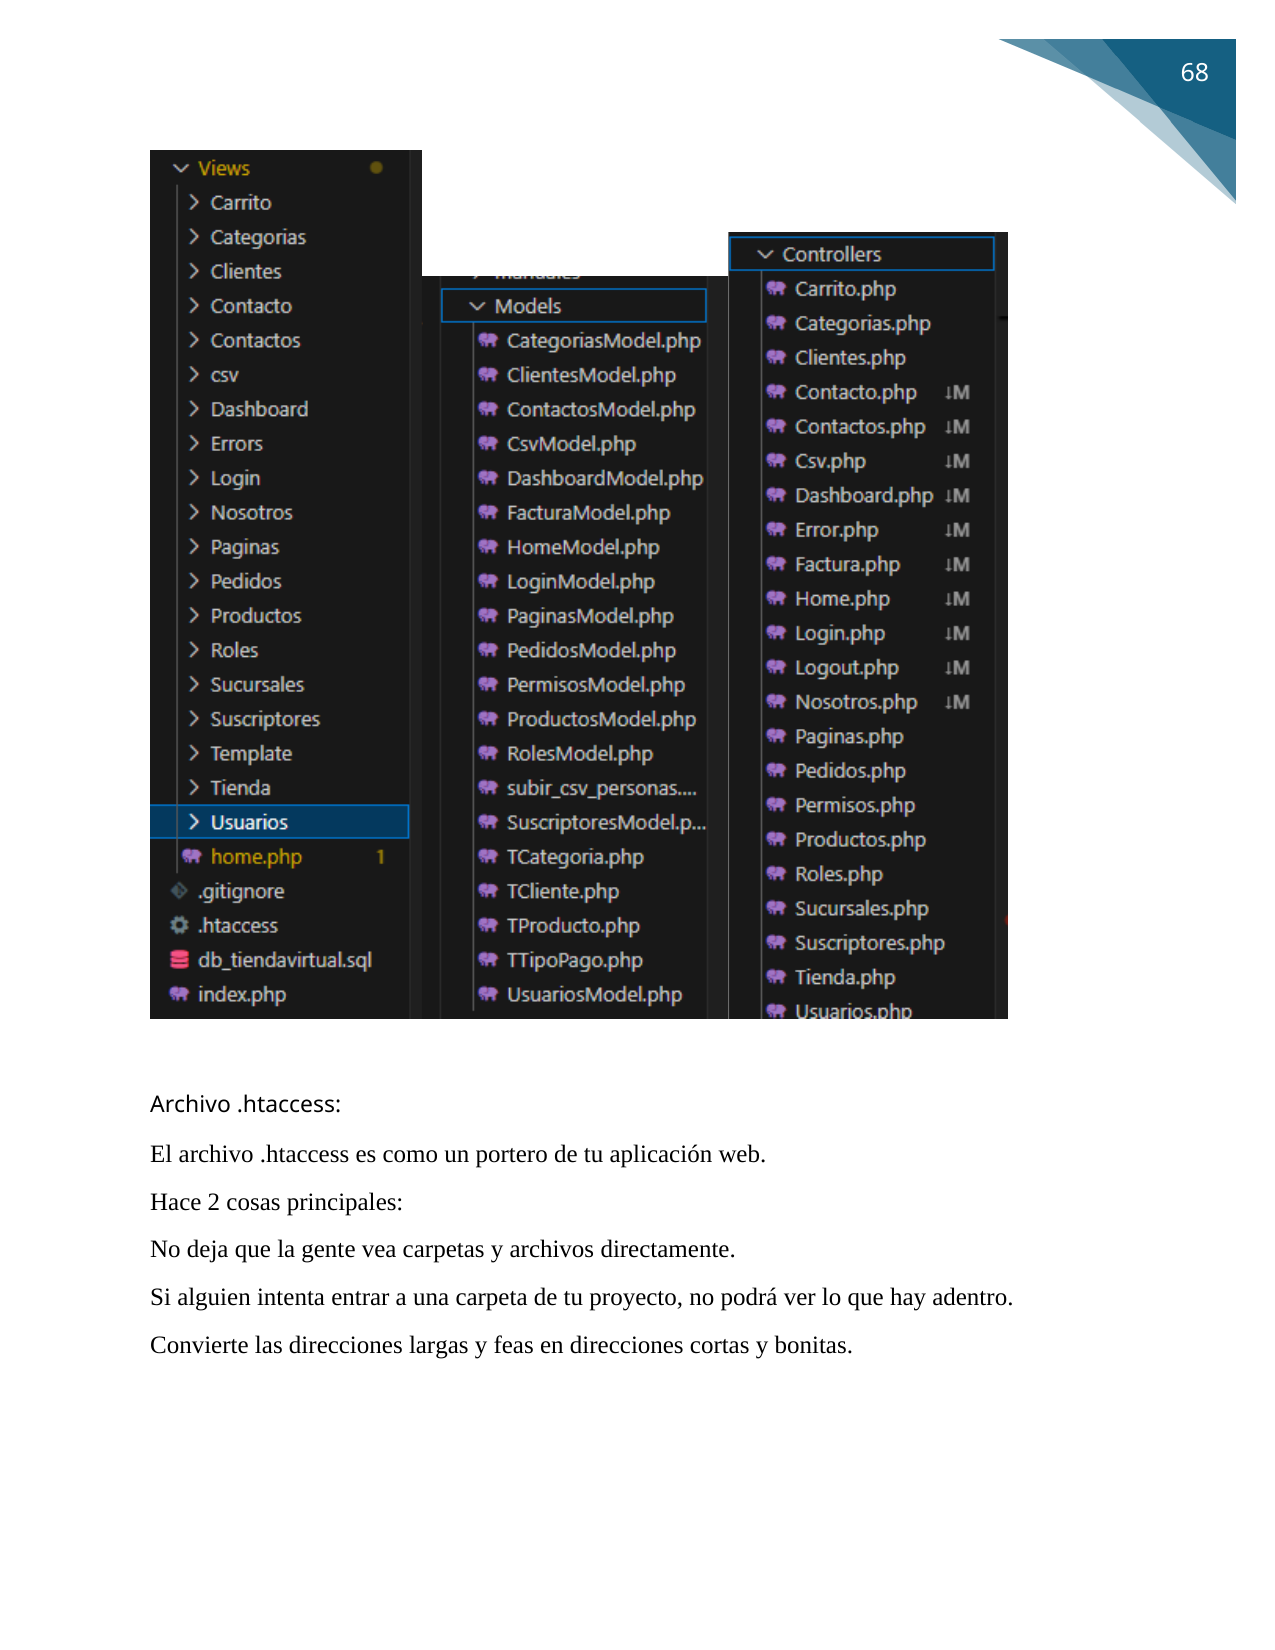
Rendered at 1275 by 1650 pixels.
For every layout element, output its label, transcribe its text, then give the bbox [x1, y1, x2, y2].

text Convierte las direcciones largas y feas en direcciones cortas y bonitas. [150, 1330, 1125, 1358]
text No deja que la gente vea carpetas y archivos directamente. [150, 1234, 1125, 1263]
text Si alguien intenta entrar a una carpeta de tu proyecto, no podrá ver lo que hay adentro. [150, 1282, 1125, 1311]
text Hace 2 cosas principales: [150, 1187, 1125, 1215]
text El archivo .htaccess es como un portero de tu aplicación web. [150, 1139, 1125, 1168]
picture [150, 150, 1008, 1019]
picture [997, 39, 1236, 205]
text Archivo .htaccess: [150, 1088, 1125, 1120]
